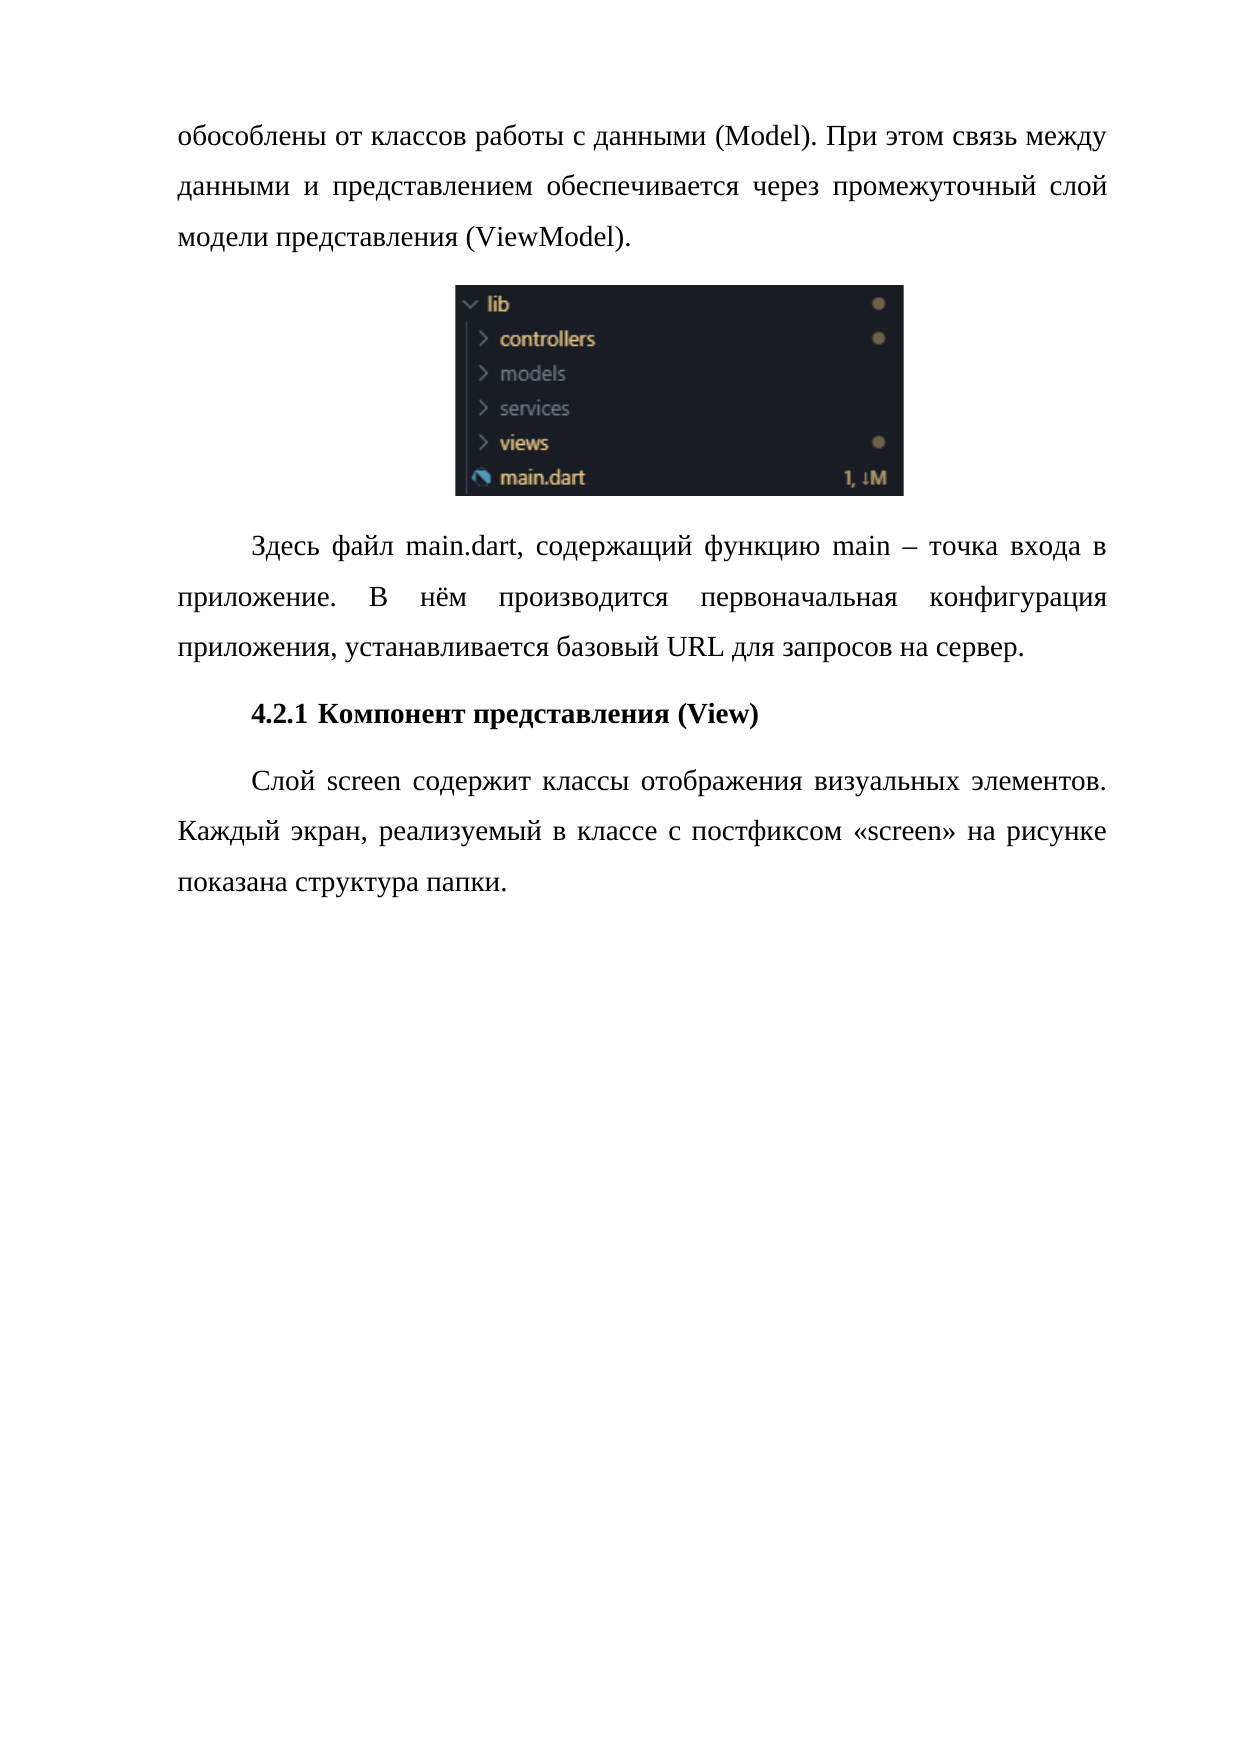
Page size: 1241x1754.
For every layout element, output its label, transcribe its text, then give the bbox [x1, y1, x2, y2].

list Компонент представления (View) [251, 696, 1108, 730]
text Слой screen содержит классы отображения визуальных элементов. Каждый экран, реализуемый в классе с постфиксом «screen» на рисунке показана структура папки. [177, 763, 1108, 897]
picture [455, 285, 904, 496]
text Здесь файл main.dart, содержащий функцию main – точка входа в приложение. В нём производится первоначальная конфигурация приложения, устанавливается базовый URL для запросов на сервер. [177, 528, 1108, 663]
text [177, 118, 1108, 252]
